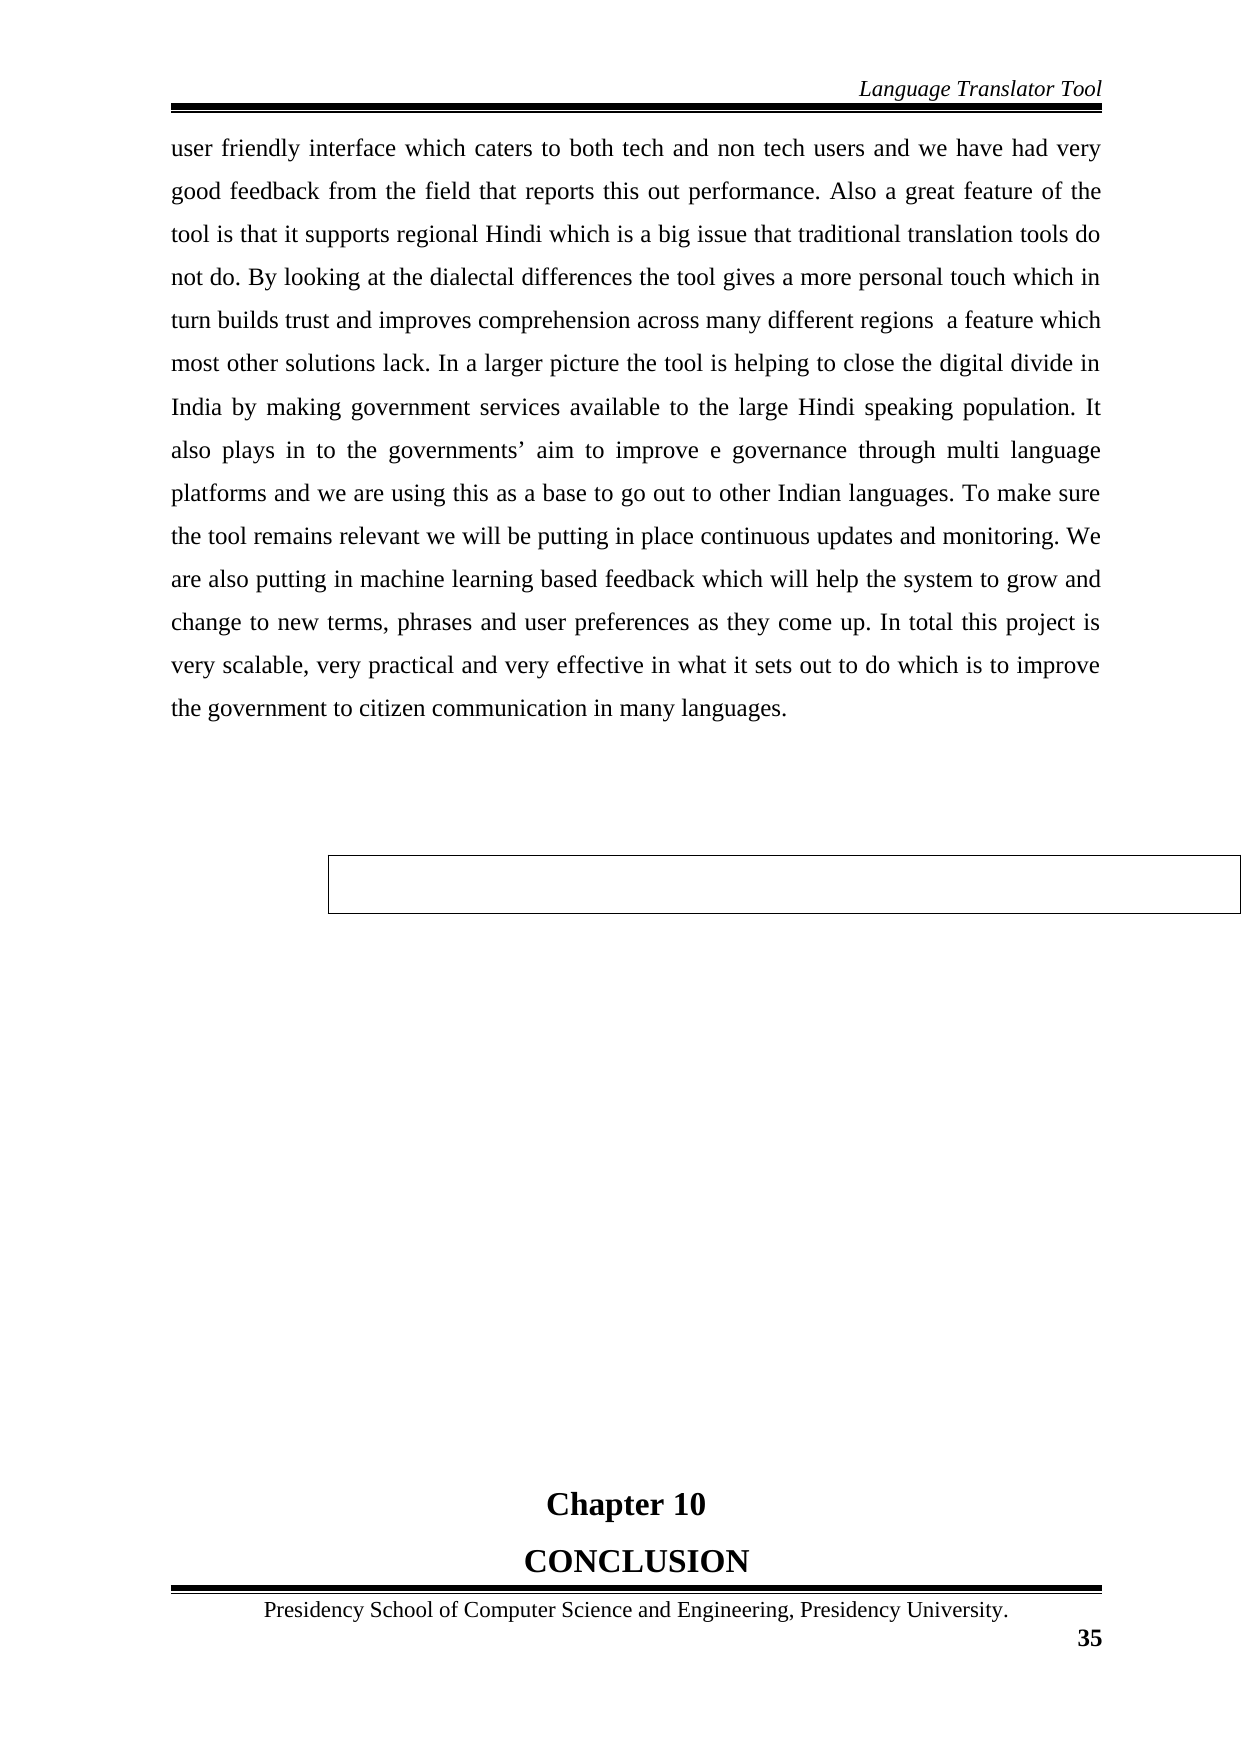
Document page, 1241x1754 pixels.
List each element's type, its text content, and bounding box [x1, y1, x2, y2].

text Chapter 10 [471, 1484, 1102, 1522]
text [171, 133, 1102, 722]
text CONCLUSION [171, 1542, 1102, 1580]
table_header [329, 856, 1240, 912]
